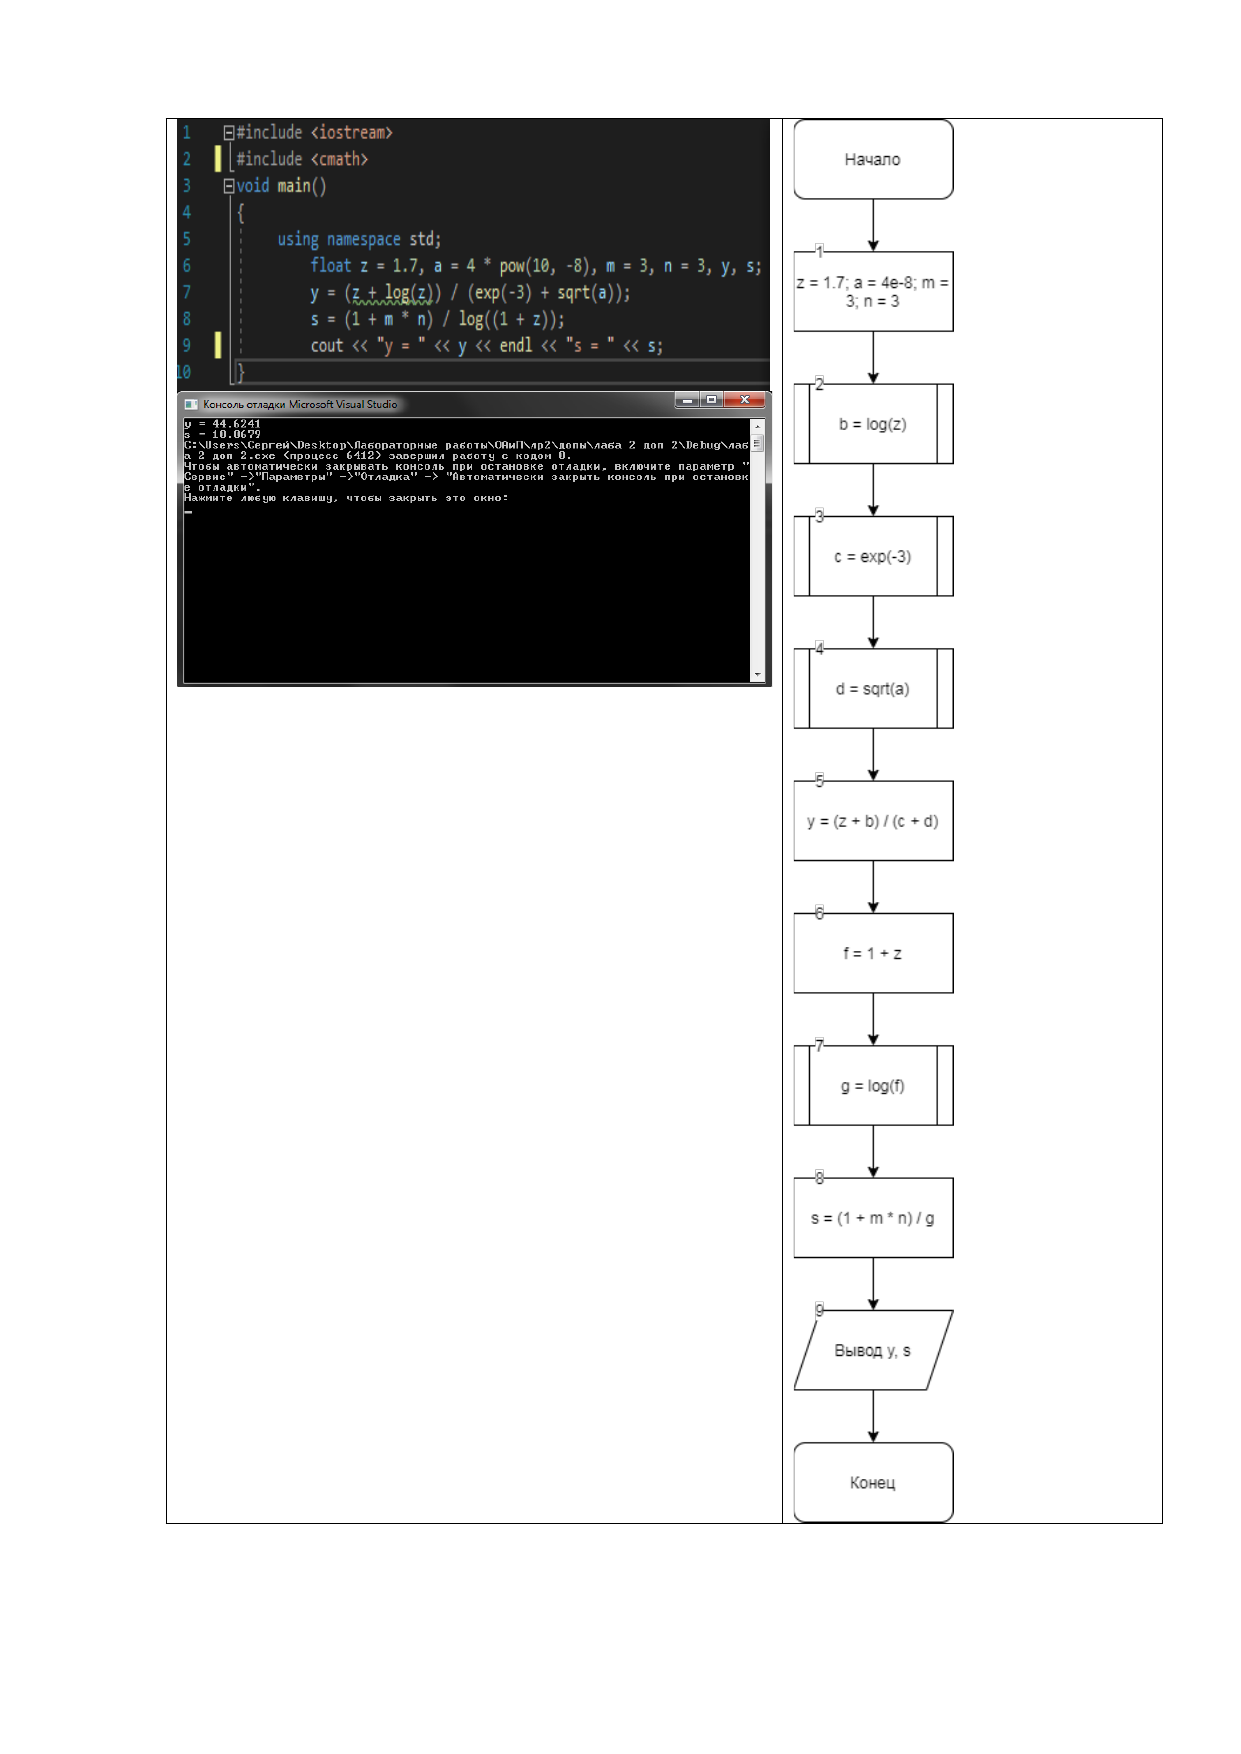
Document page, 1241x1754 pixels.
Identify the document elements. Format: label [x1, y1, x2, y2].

table_header [954, 119, 1162, 1523]
table_header [783, 119, 793, 1523]
picture [177, 119, 773, 687]
picture [793, 119, 954, 1523]
table_header [167, 119, 782, 1523]
